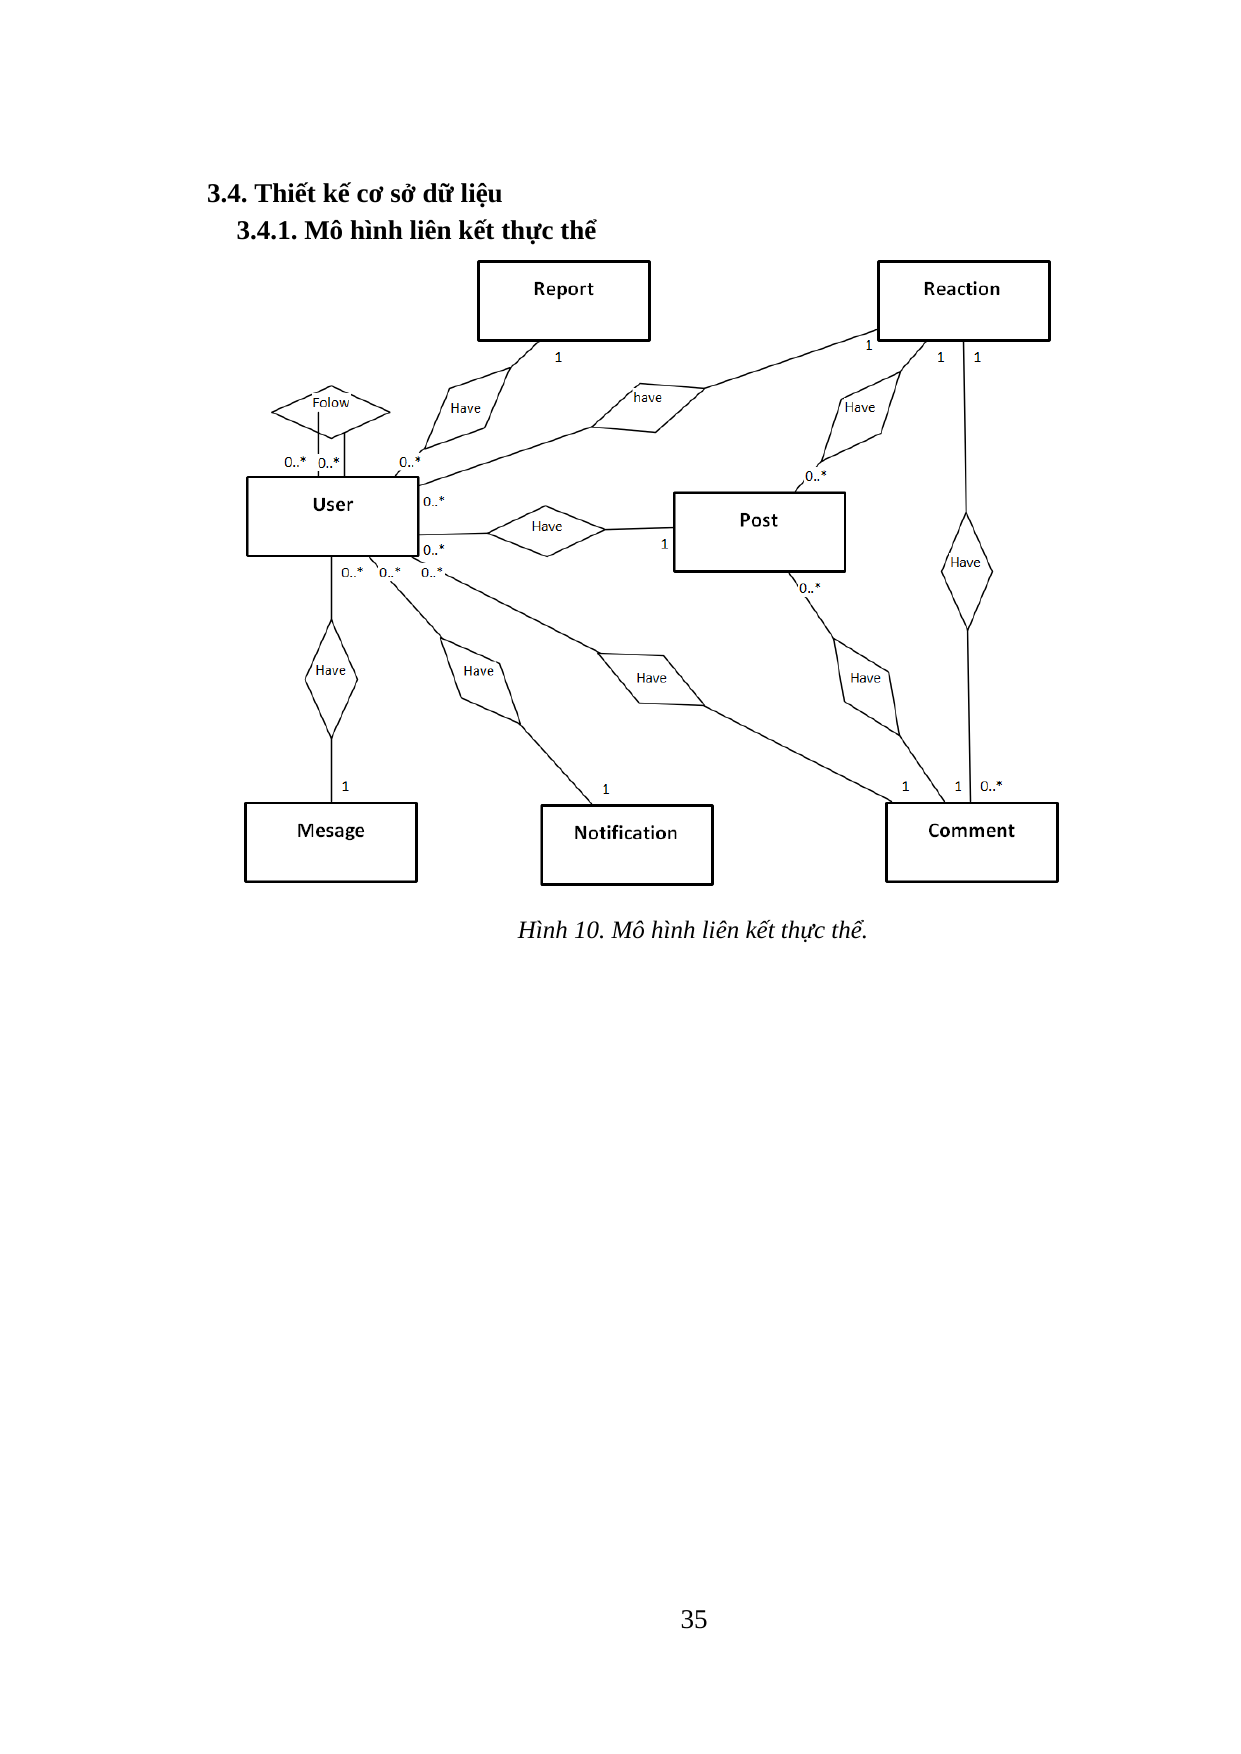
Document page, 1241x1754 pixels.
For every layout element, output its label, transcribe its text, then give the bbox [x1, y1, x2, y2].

subtitle 3.4.1. Mô hình liên kết thực thể [236, 214, 1122, 246]
picture [206, 251, 1123, 909]
subtitle 3.4. Thiết kế cơ sở dữ liệu [207, 177, 1122, 208]
